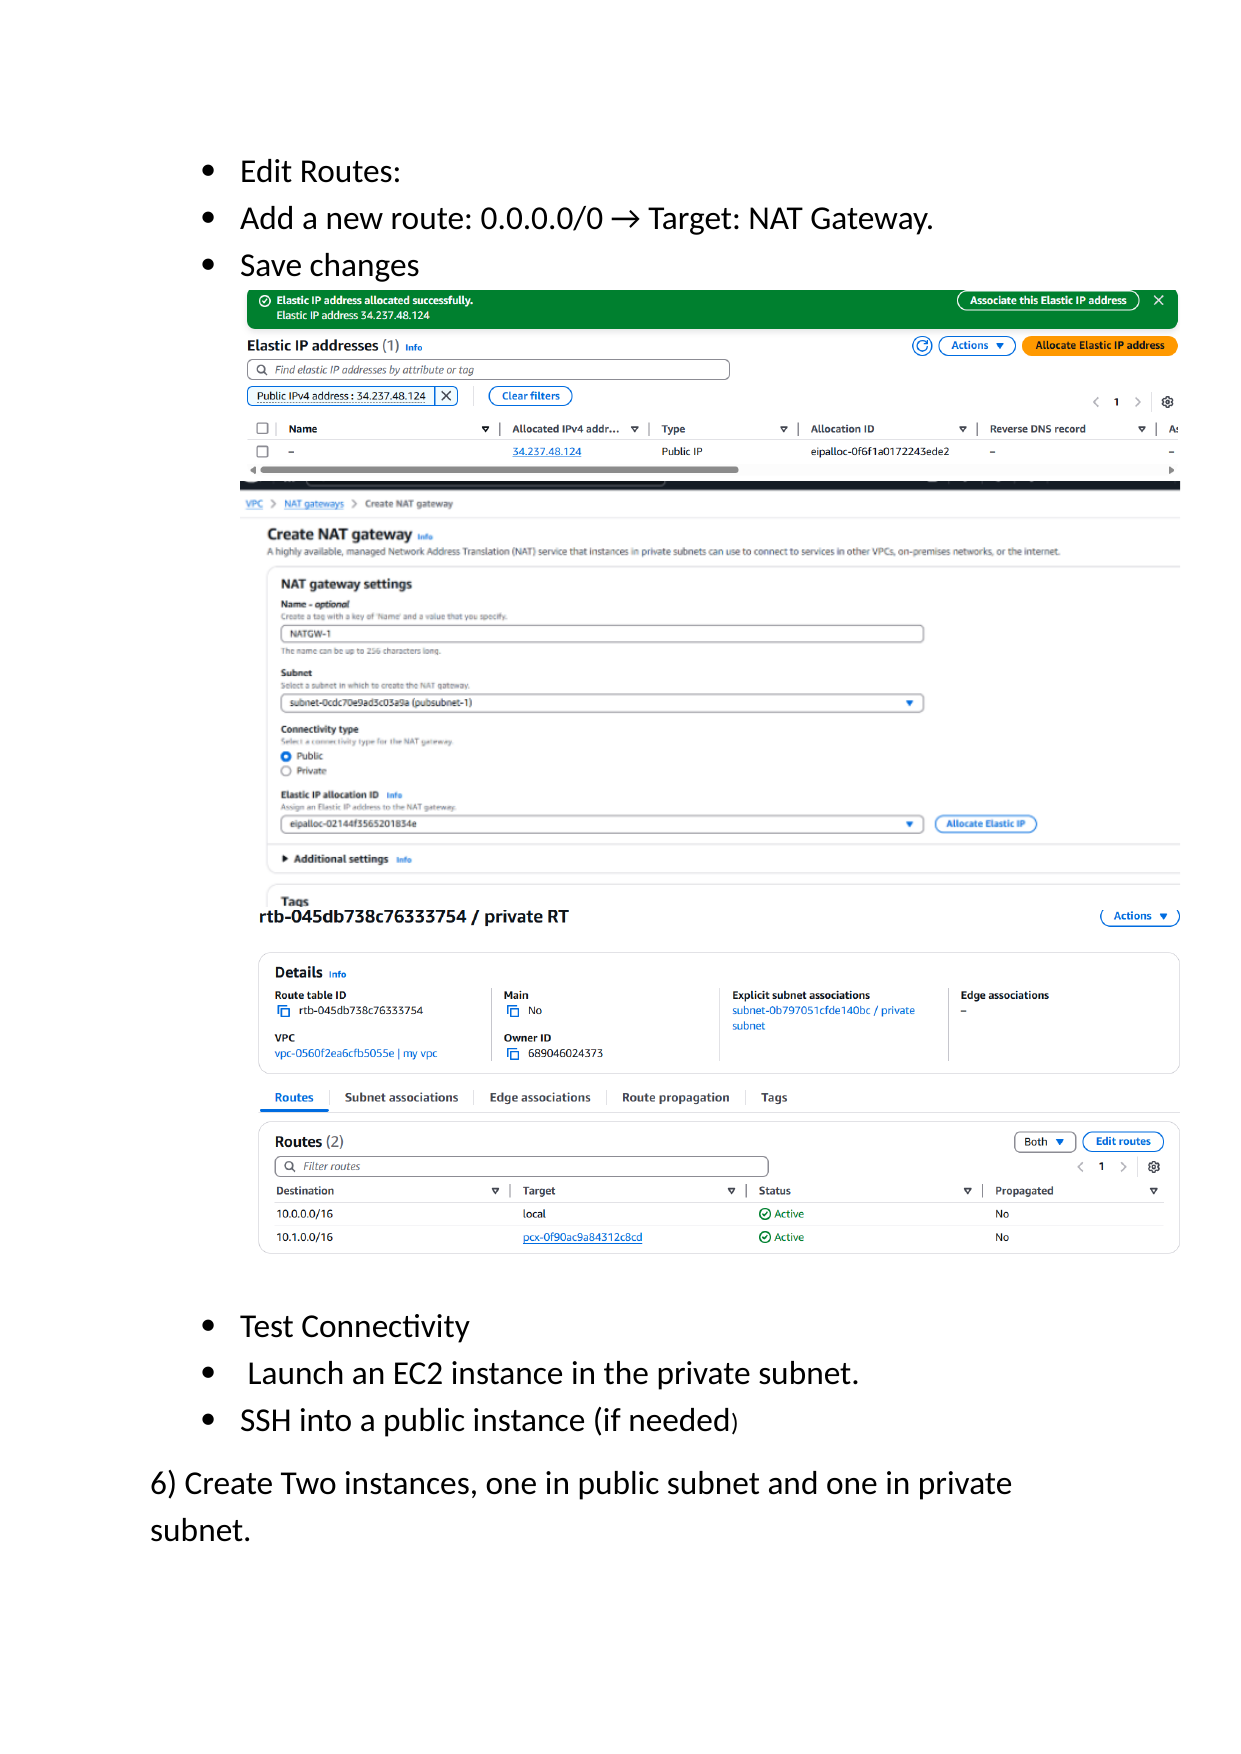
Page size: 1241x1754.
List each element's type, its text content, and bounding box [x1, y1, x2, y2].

list Edit Routes: [202, 150, 1090, 191]
list Test Connectivity [202, 1305, 1090, 1346]
list Add a new route: 0.0.0.0/0 → Target: NAT Gateway. [202, 197, 1090, 237]
text 6) Create Two instances, one in public subnet and one in private subnet. [150, 1462, 1090, 1550]
list Save changes [202, 243, 1090, 284]
picture [240, 290, 1181, 477]
list SSH into a public instance (if needed) [202, 1399, 1090, 1440]
picture [240, 910, 1181, 1301]
picture [240, 481, 1181, 907]
list Launch an EC2 instance in the private subnet. [202, 1352, 1090, 1393]
